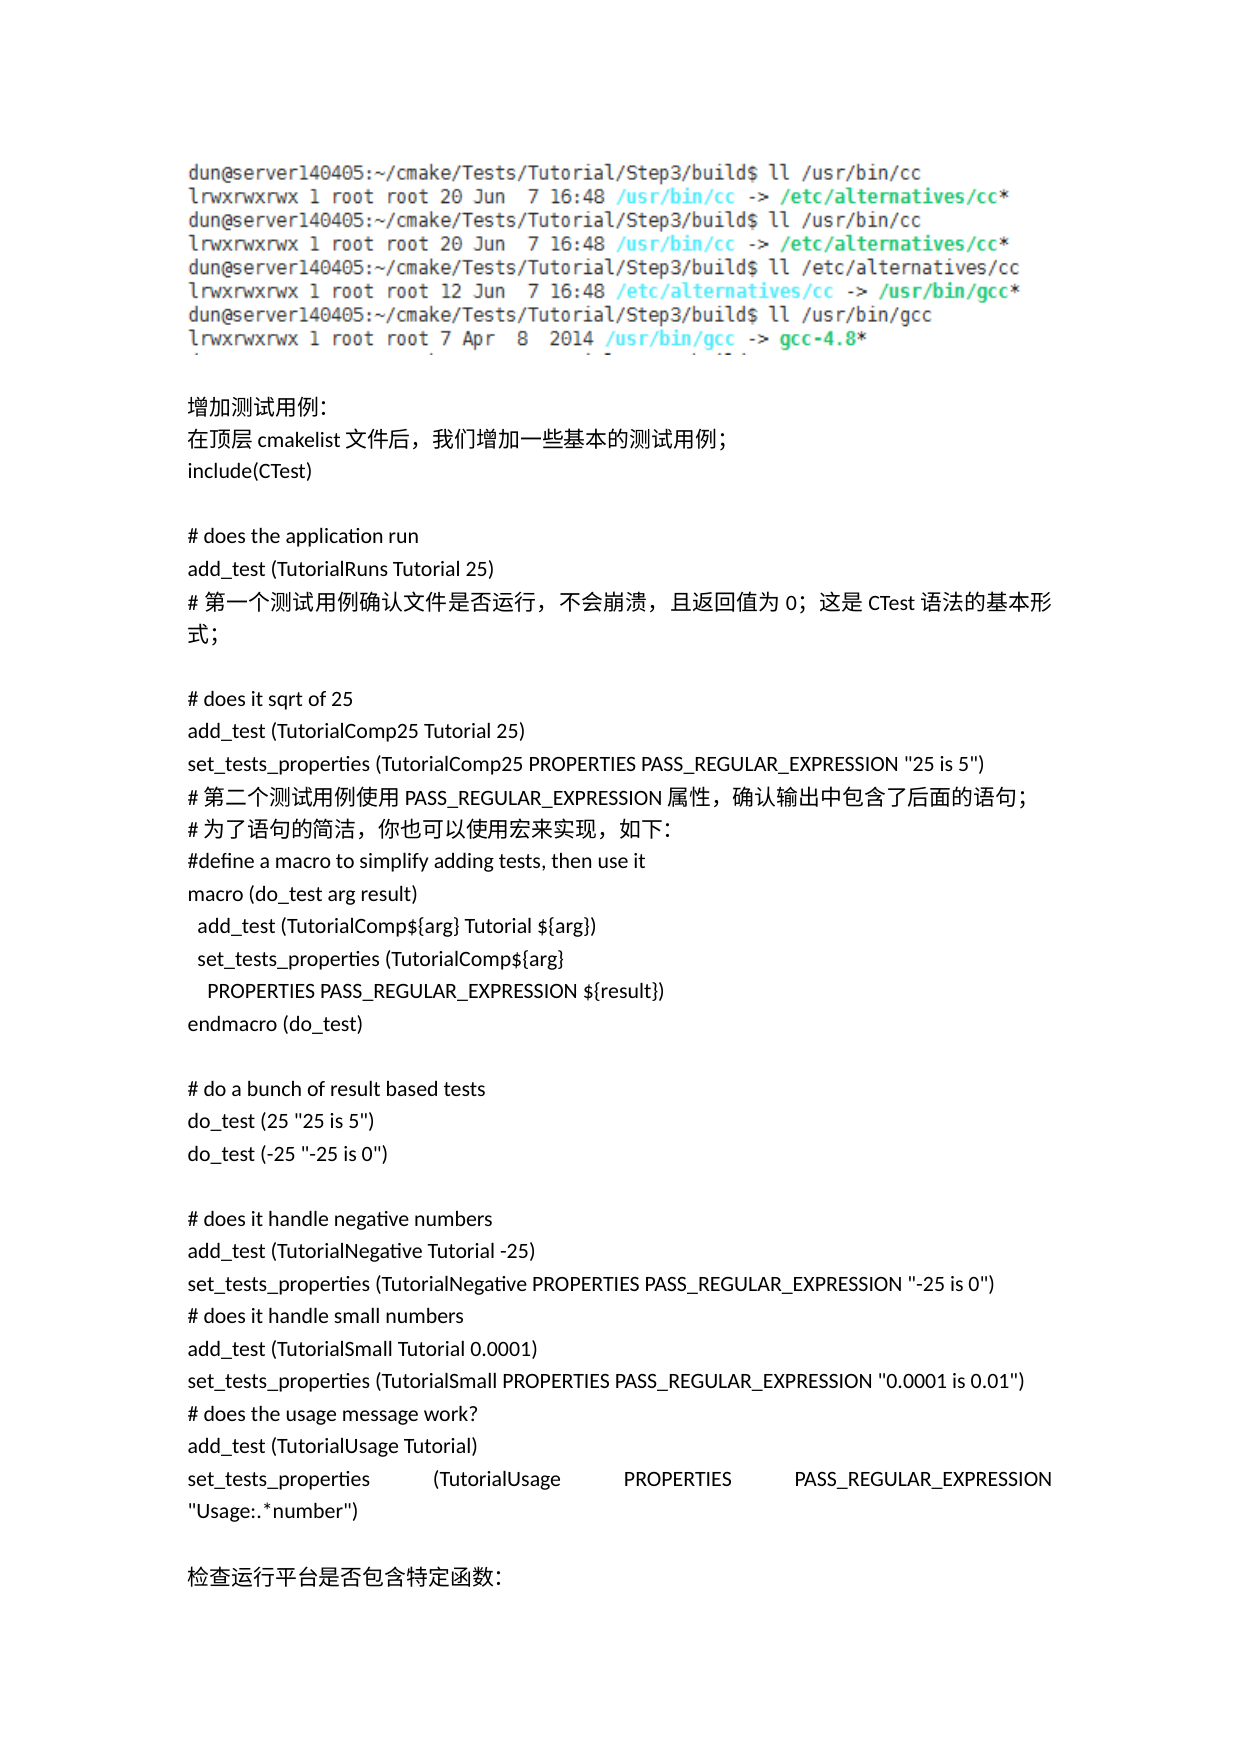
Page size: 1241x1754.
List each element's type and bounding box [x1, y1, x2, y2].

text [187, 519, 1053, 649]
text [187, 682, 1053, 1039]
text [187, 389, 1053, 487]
picture [187, 162, 1033, 355]
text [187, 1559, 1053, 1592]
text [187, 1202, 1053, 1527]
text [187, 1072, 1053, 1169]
